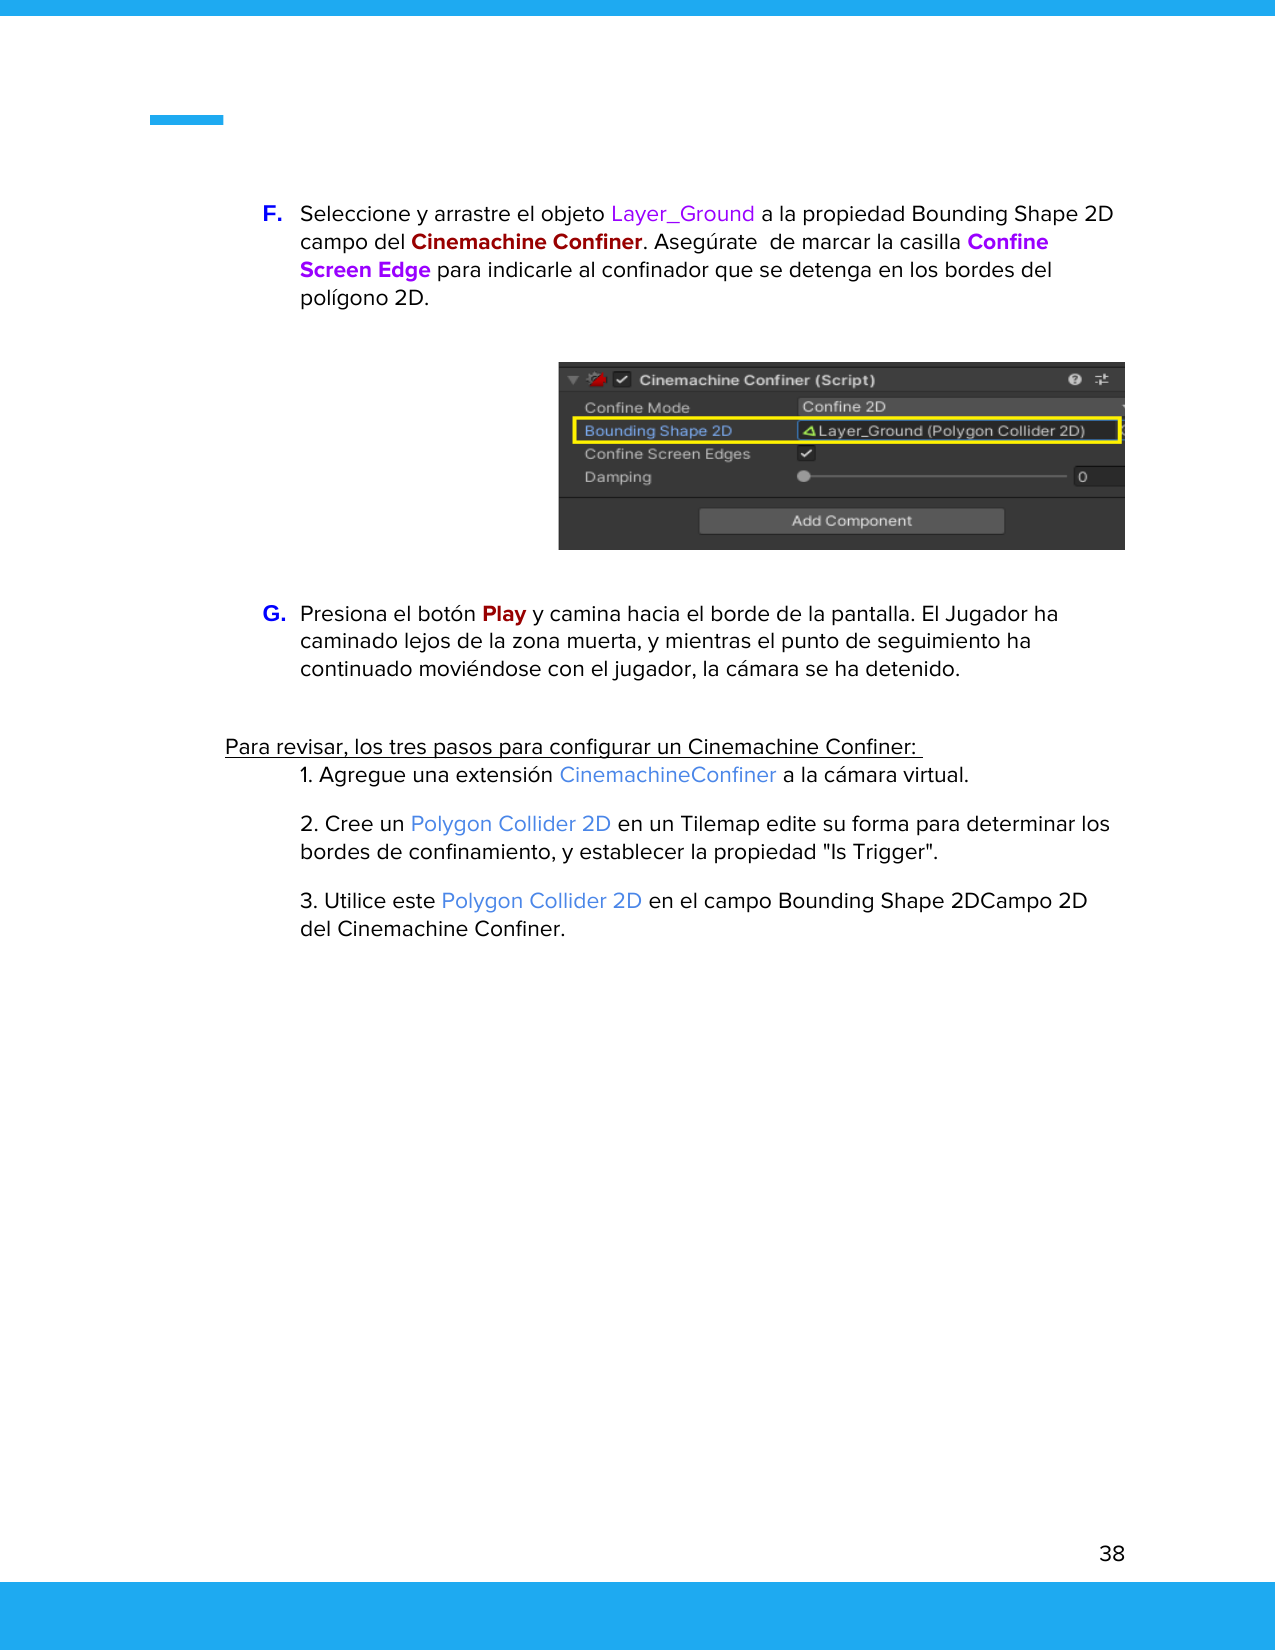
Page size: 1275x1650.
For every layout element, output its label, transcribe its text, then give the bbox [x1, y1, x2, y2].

picture [558, 362, 1125, 550]
list Seleccione y arrastre el objeto Layer_Ground a la propiedad Bounding Shape 2D campo del Cinemachine Confiner. Asegúrate de marcar la casilla Confine Screen Edge para indicarle al confinador que se detenga en los bordes del polígono 2D. [262, 200, 1125, 312]
text 2. Cree un Polygon Collider 2D en un Tilemap edite su forma para determinar los bordes de confinamiento, y establecer la propiedad "Is Trigger". [300, 810, 1125, 866]
picture [0, 1582, 1275, 1650]
list Presiona el botón Play y camina hacia el borde de la pantalla. El Jugador ha caminado lejos de la zona muerta, y mientras el punto de seguimiento ha continuado moviéndose con el jugador, la cámara se ha detenido. [262, 599, 1125, 684]
picture [0, 0, 1275, 16]
picture [150, 115, 224, 125]
text 1. Agregue una extensión CinemachineConfiner a la cámara virtual. [300, 762, 1125, 789]
text Para revisar, los tres pasos para configurar un Cinemachine Confiner: [225, 734, 1125, 762]
text 3. Utilice este Polygon Collider 2D en el campo Bounding Shape 2DCampo 2D del Cinemachine Confiner. [300, 887, 1125, 943]
